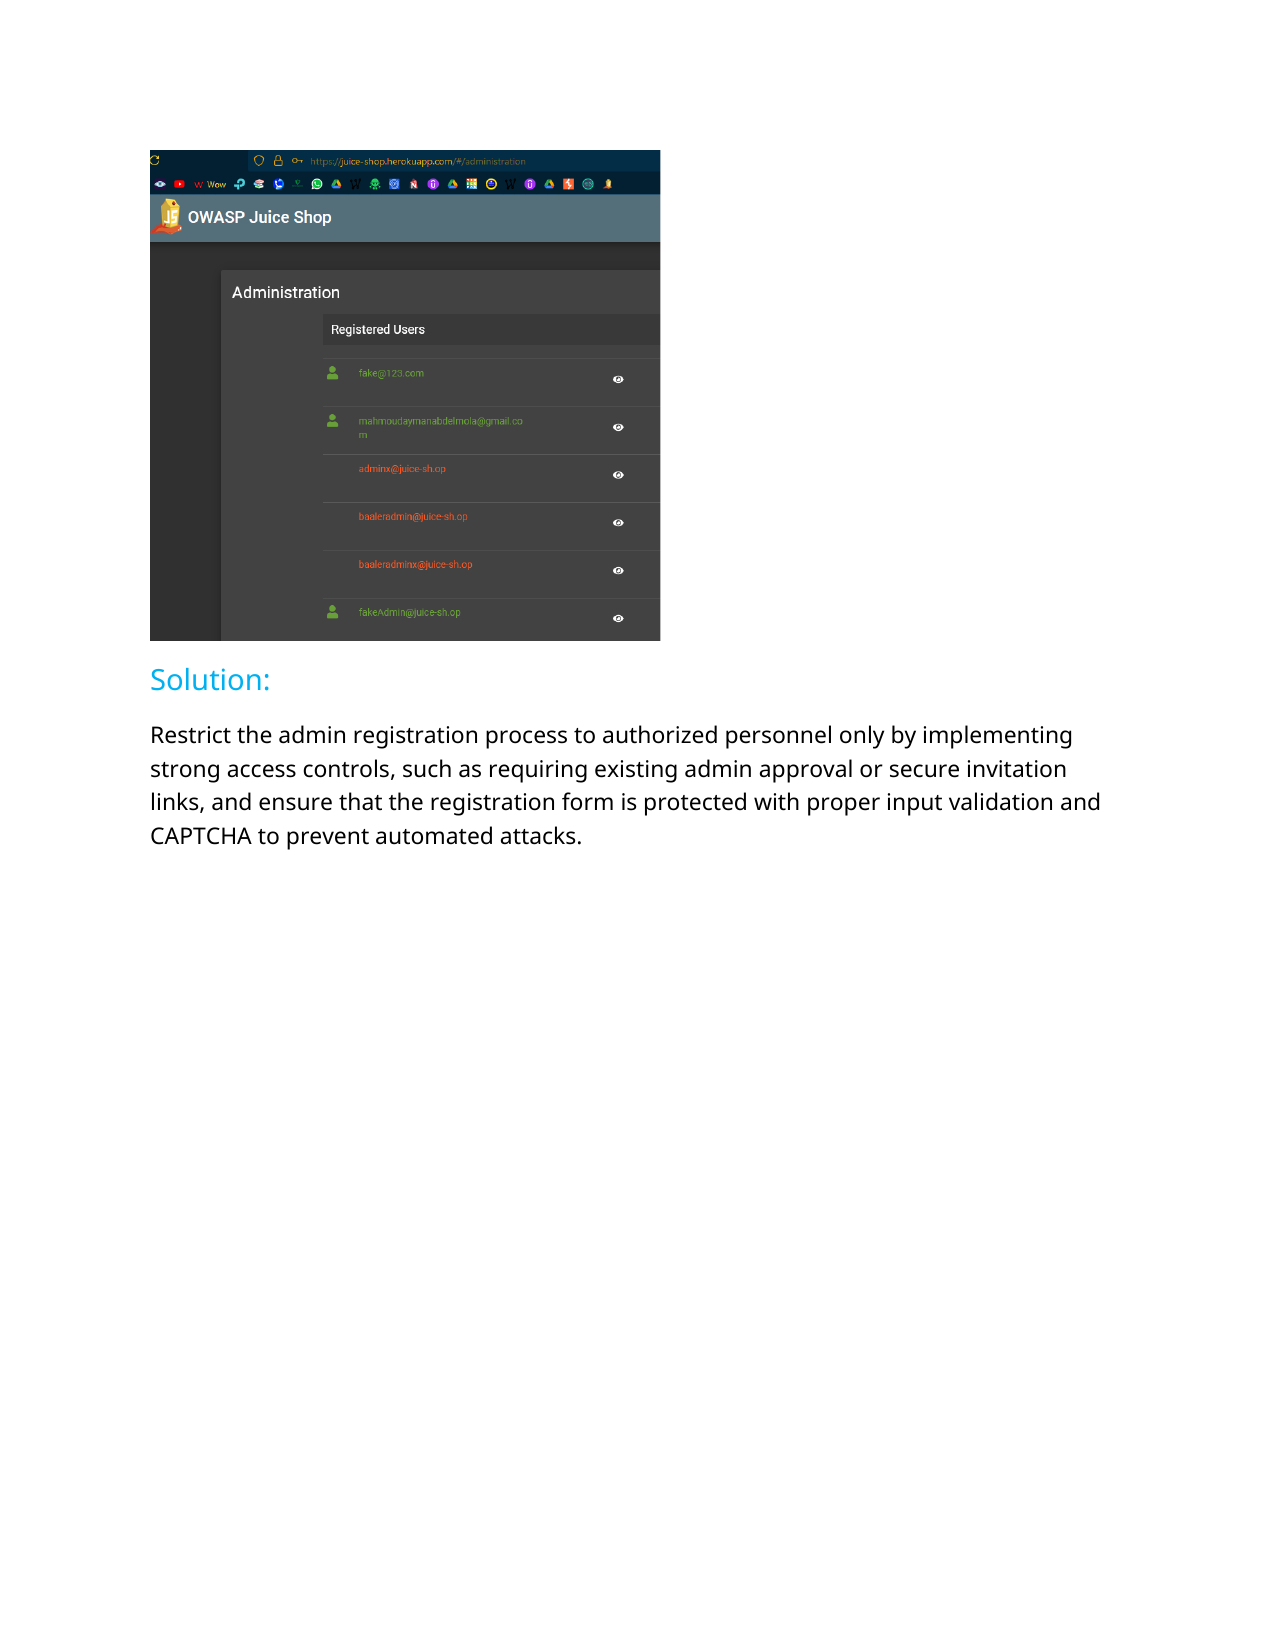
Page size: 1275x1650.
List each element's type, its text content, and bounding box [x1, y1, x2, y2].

text Restrict the admin registration process to authorized personnel only by implementing strong access controls, such as requiring existing admin approval or secure invitation links, and ensure that the registration form is protected with proper input validation and CAPTCHA to prevent automated attacks. [150, 719, 1125, 851]
text Solution: [150, 659, 1125, 699]
picture [150, 150, 661, 641]
